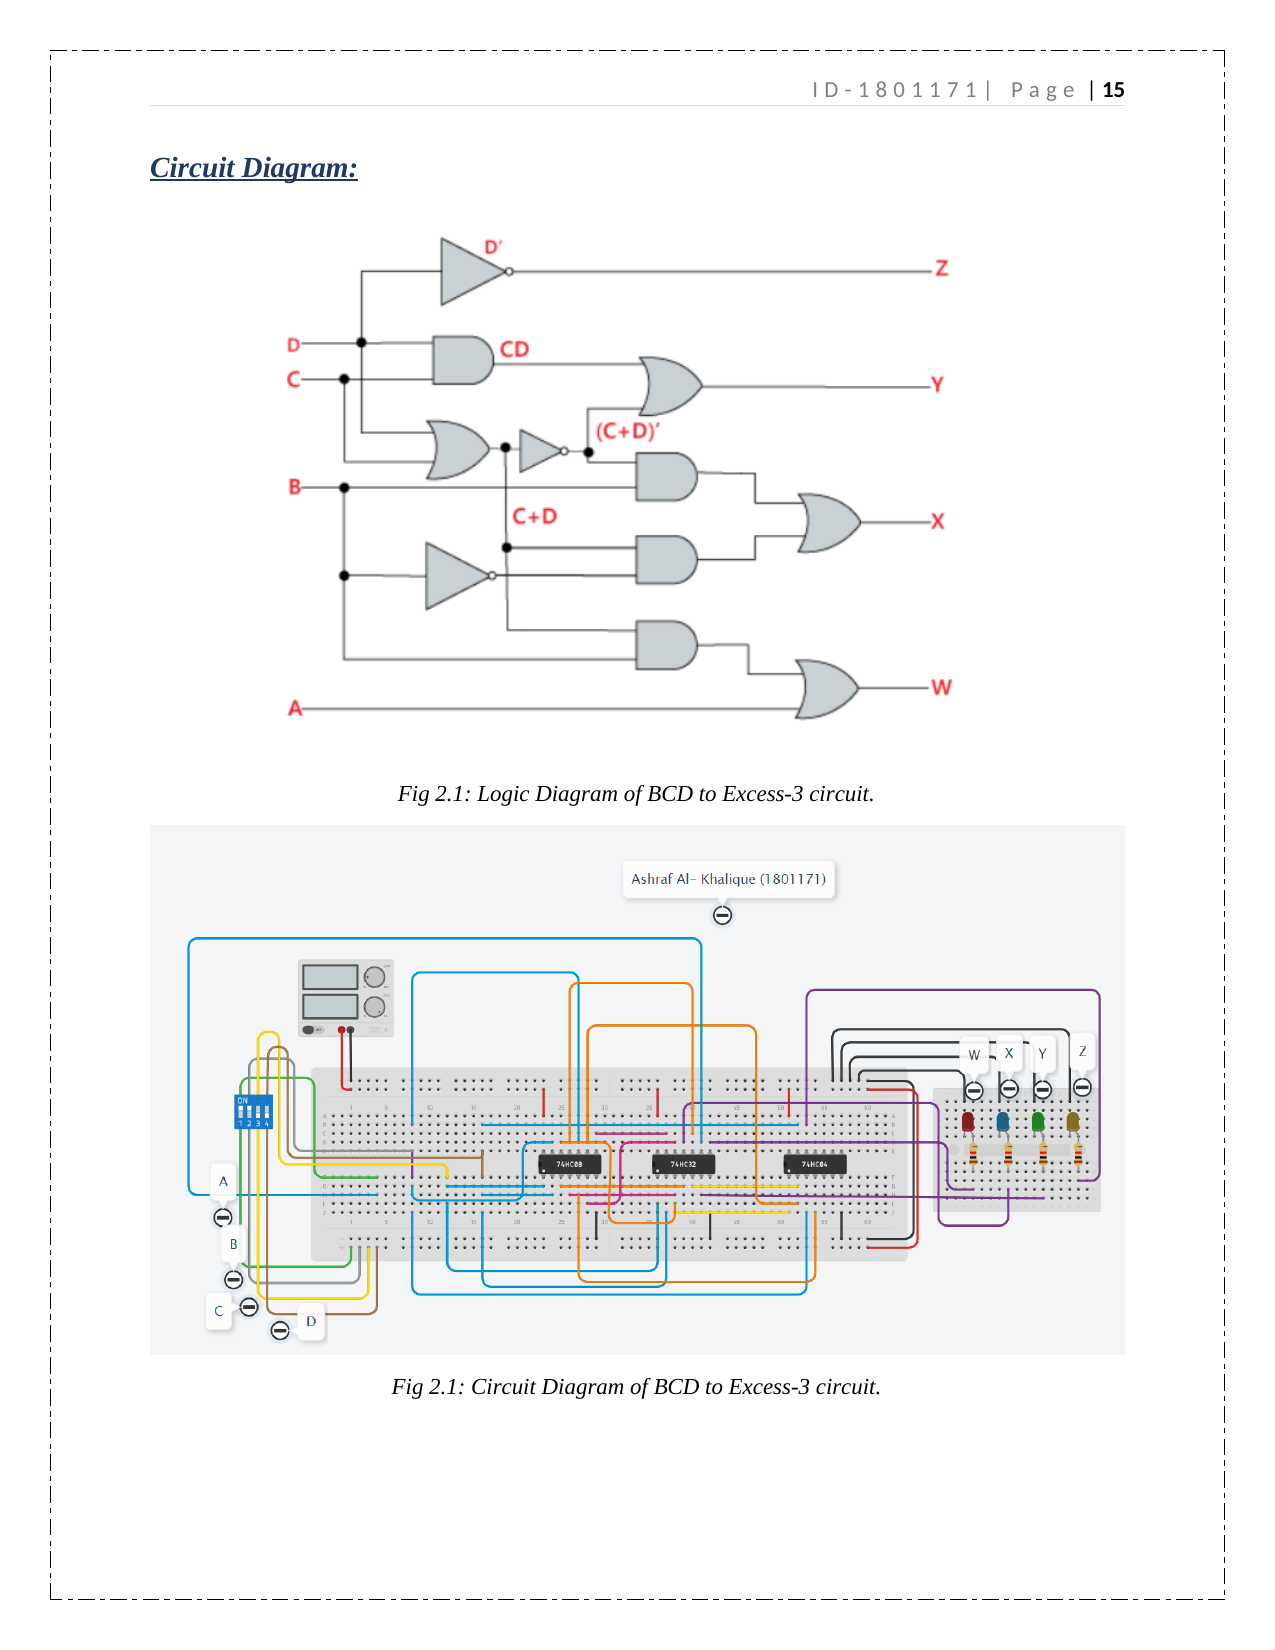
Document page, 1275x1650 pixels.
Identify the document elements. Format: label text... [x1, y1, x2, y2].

text Fig 2.1: Circuit Diagram of BCD to Excess-3 circuit. [150, 1373, 1125, 1399]
picture [266, 202, 1009, 762]
picture [150, 825, 1125, 1355]
text Circuit Diagram: [150, 150, 1125, 183]
text Fig 2.1: Logic Diagram of BCD to Excess-3 circuit. [150, 780, 1125, 807]
